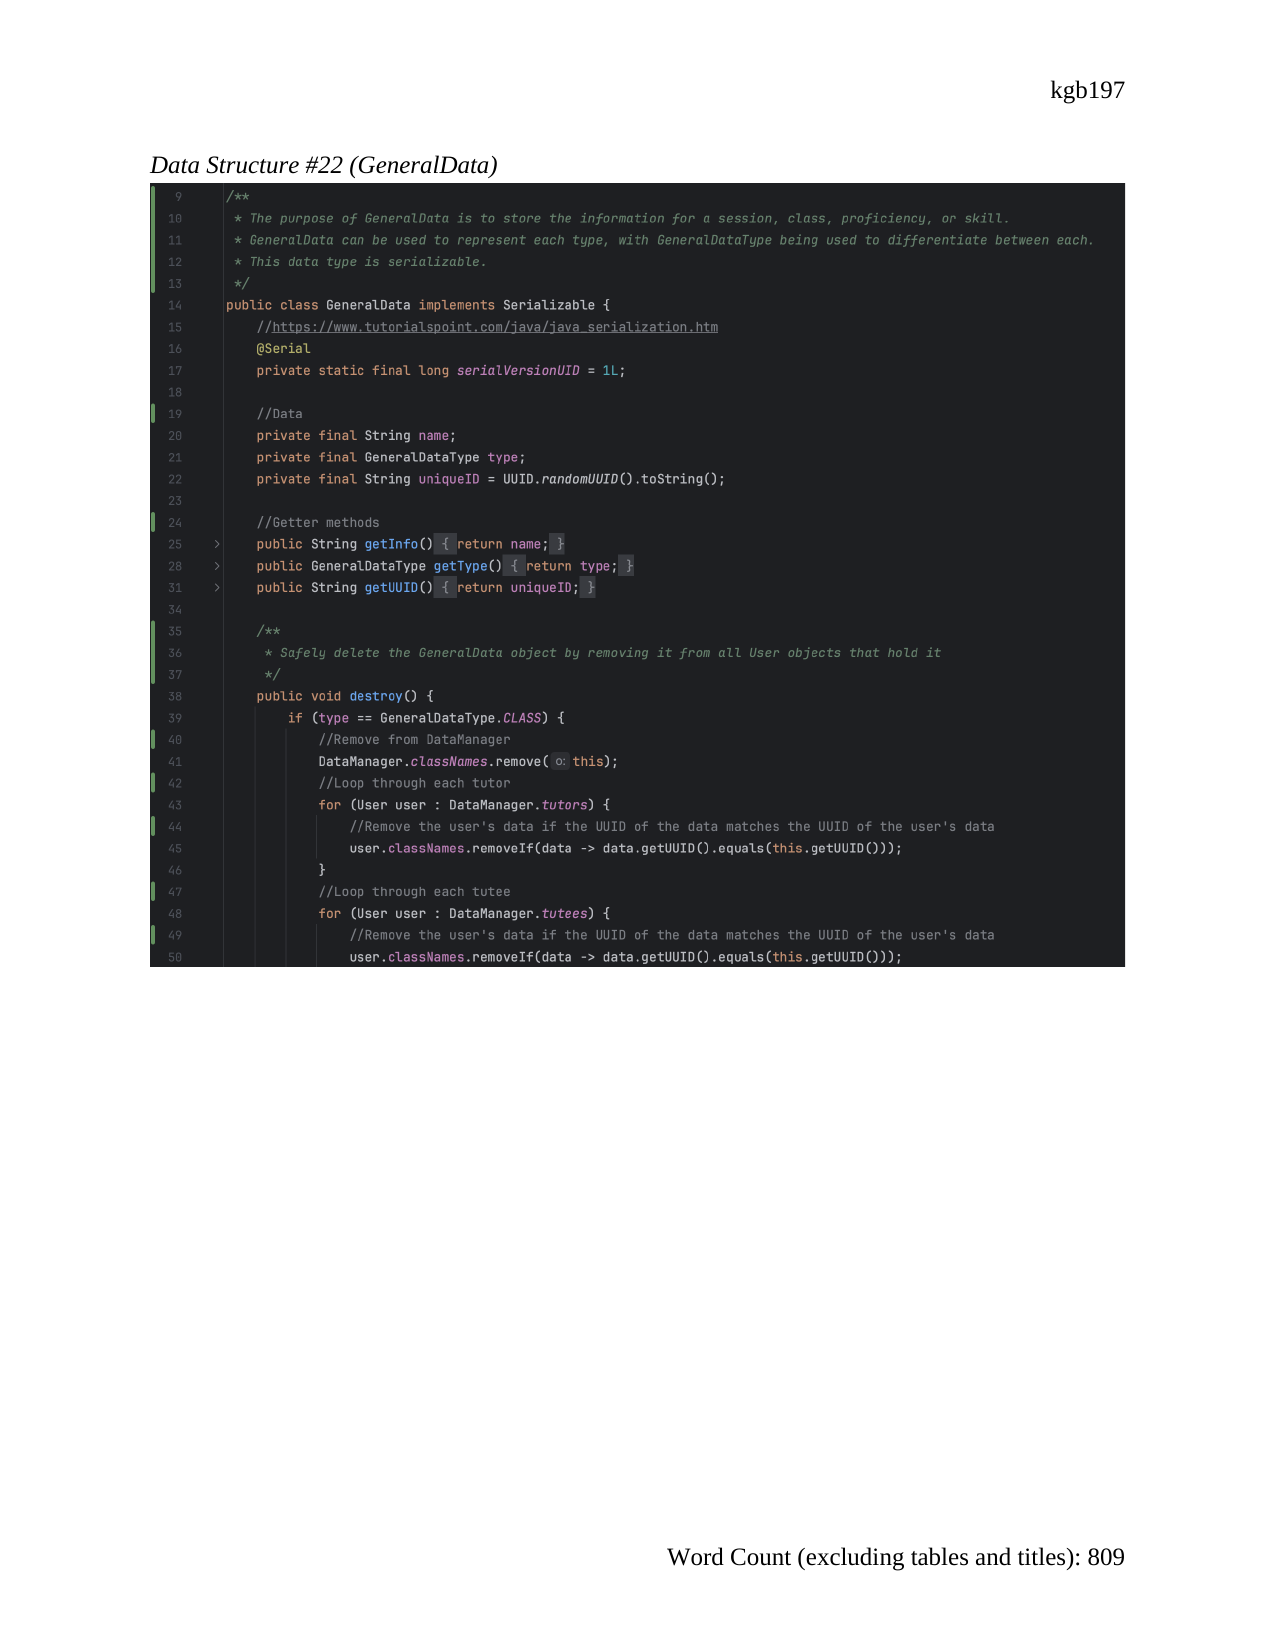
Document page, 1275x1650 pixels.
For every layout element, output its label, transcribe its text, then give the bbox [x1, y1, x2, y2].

subtitle Data Structure #22 (GeneralData) [150, 150, 1125, 183]
picture [150, 183, 1125, 967]
